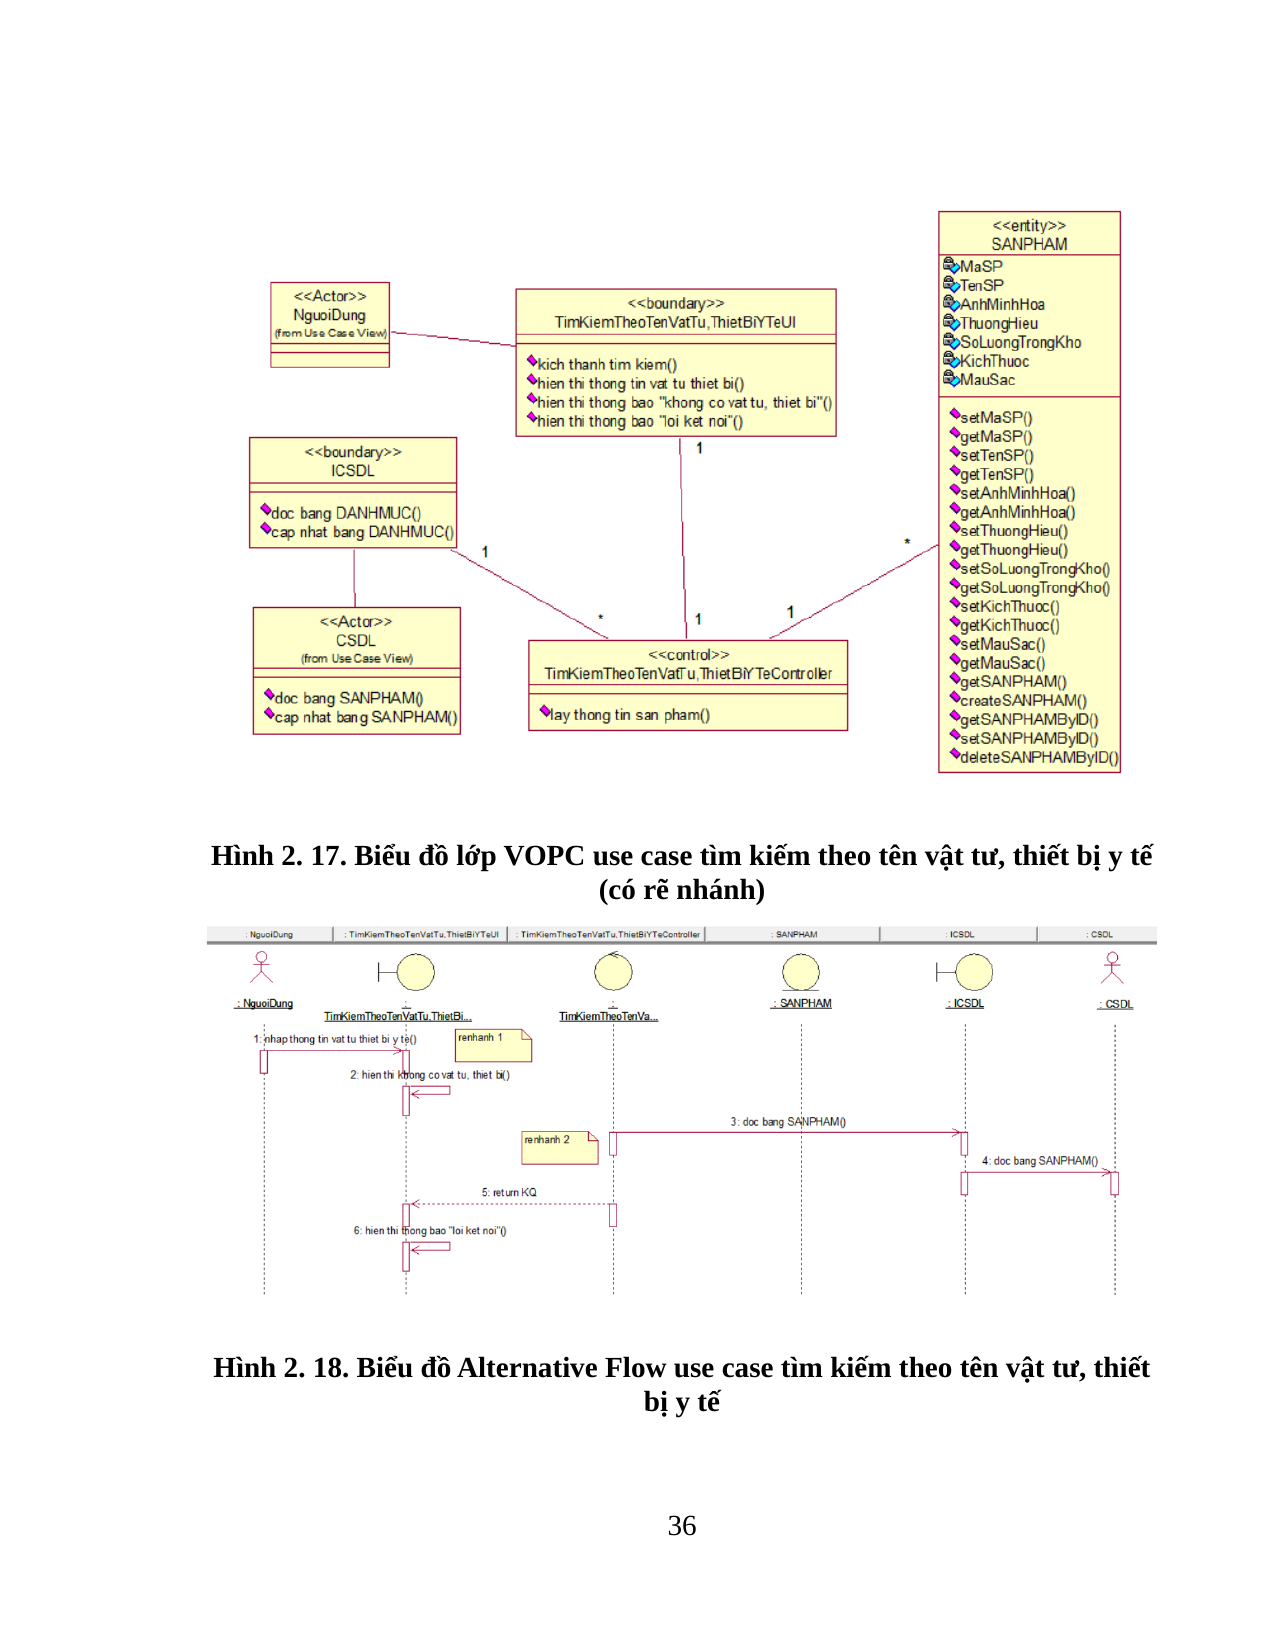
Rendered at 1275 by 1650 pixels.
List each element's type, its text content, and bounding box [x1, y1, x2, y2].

text Hình 2. 18. Biểu đồ Alternative Flow use case tìm kiếm theo tên vật tư, thiết bị y tế [207, 1350, 1157, 1417]
text Hình 2. 17. Biểu đồ lớp VOPC use case tìm kiếm theo tên vật tư, thiết bị y tế (có rẽ nhánh) [207, 838, 1157, 906]
